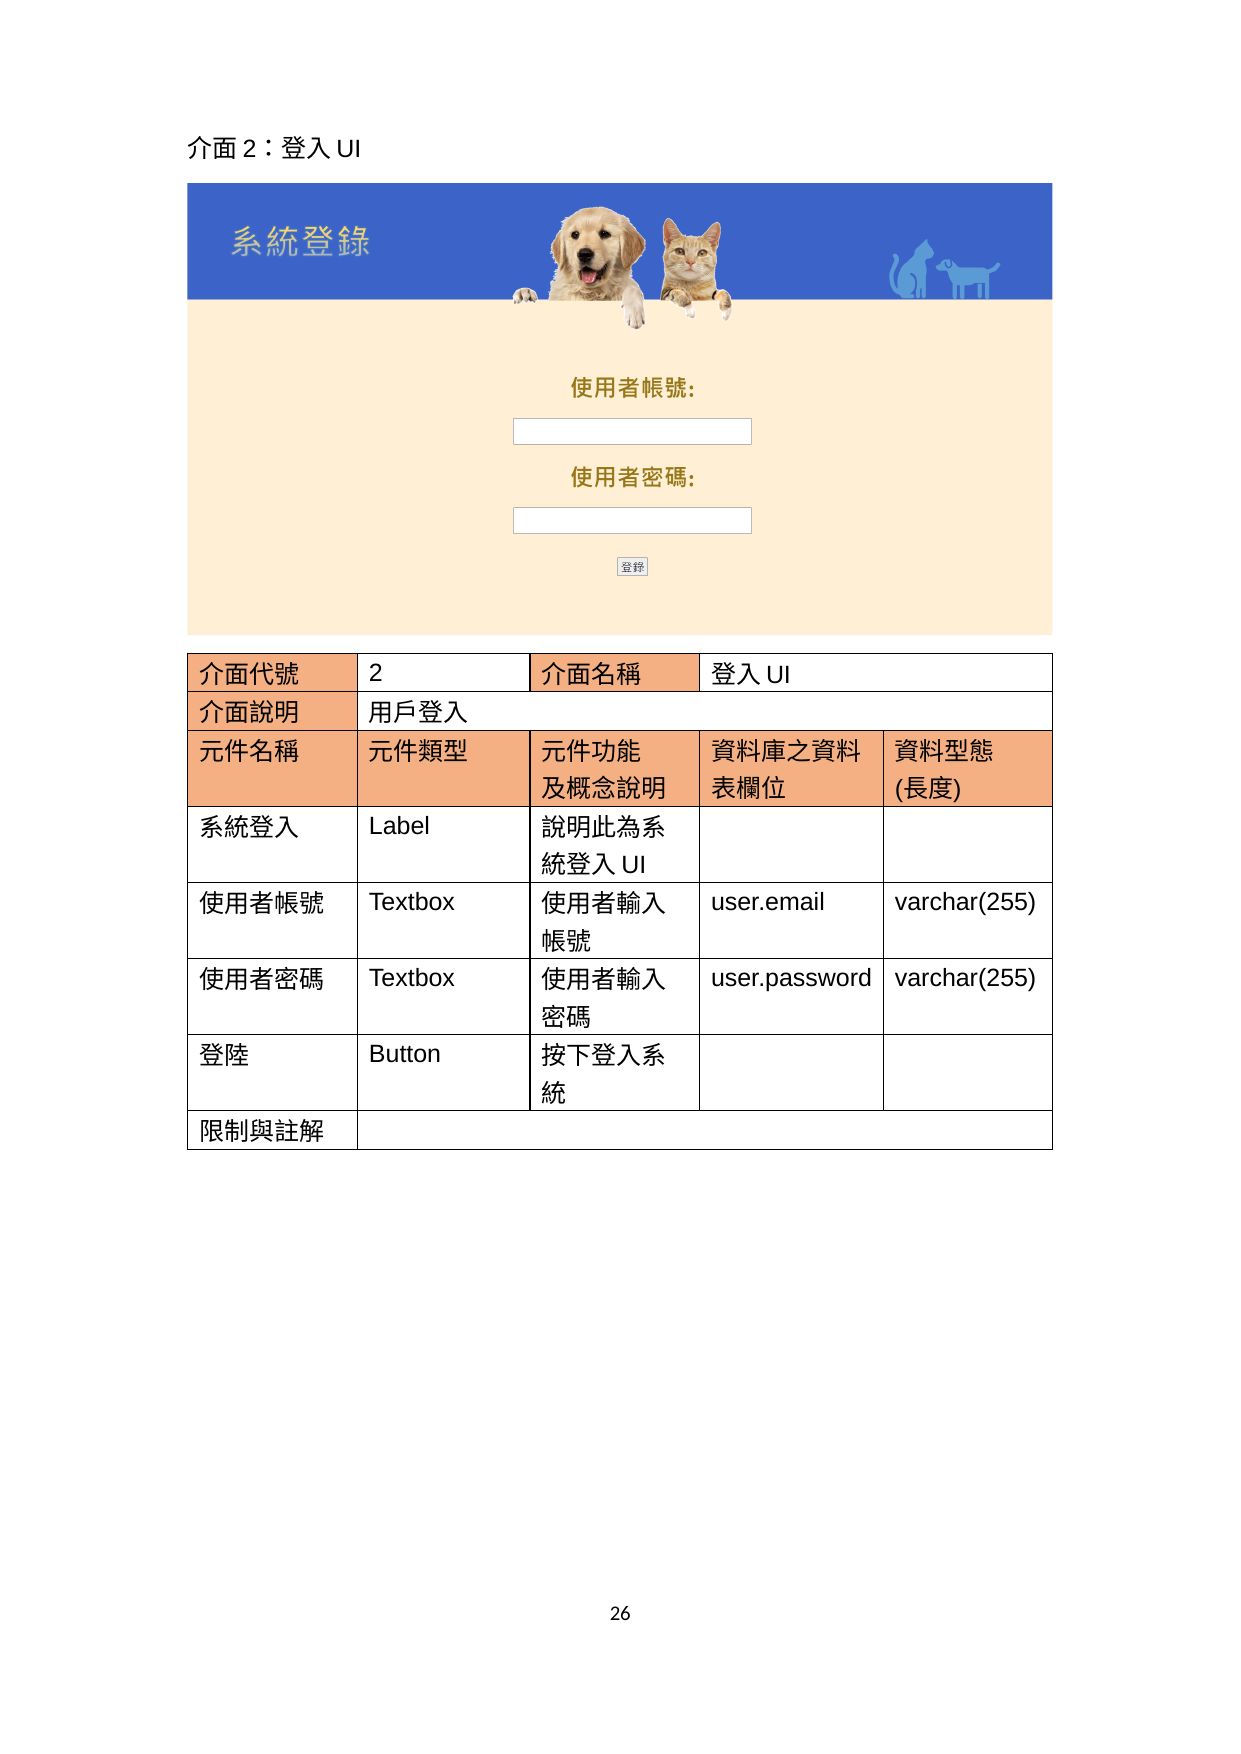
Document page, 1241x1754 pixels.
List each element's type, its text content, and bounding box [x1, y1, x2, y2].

table_cell 使用者帳號 [188, 883, 357, 958]
table_cell Textbox [358, 959, 529, 1034]
table_header 介面名稱 [531, 654, 699, 691]
table_cell 使用者密碼 [188, 959, 357, 1034]
table_cell Button [358, 1035, 529, 1110]
table_cell Label [358, 807, 529, 882]
table_cell 使用者輸入密碼 [531, 959, 699, 1034]
table_cell 說明此為系統登入UI [531, 807, 699, 882]
picture [187, 183, 1053, 635]
table_cell 資料型態 (長度) [884, 731, 1052, 806]
table_cell [358, 1111, 1052, 1148]
table_cell 介面說明 [188, 692, 357, 730]
table_cell 資料庫之資料表欄位 [700, 731, 883, 806]
table_cell [884, 807, 1052, 882]
table_header 2 [358, 654, 529, 691]
table_cell 按下登入系統 [531, 1035, 699, 1110]
table_cell user.password [700, 959, 883, 1034]
table_cell varchar(255) [884, 883, 1052, 958]
table_cell 元件功能 及概念說明 [531, 731, 699, 806]
table_cell 使用者輸入帳號 [531, 883, 699, 958]
table_cell Textbox [358, 883, 529, 958]
table_cell 用戶登入 [358, 692, 1052, 730]
table_cell 限制與註解 [188, 1111, 357, 1148]
table_cell 元件名稱 [188, 731, 357, 806]
table_cell 元件類型 [358, 731, 529, 806]
table_cell [700, 807, 883, 882]
table_header 登入UI [700, 654, 1052, 691]
text 介面2：登入UI [187, 128, 1053, 165]
table_header 介面代號 [188, 654, 357, 691]
table_cell user.email [700, 883, 883, 958]
table_cell varchar(255) [884, 959, 1052, 1034]
table_cell [884, 1035, 1052, 1110]
table_cell [700, 1035, 883, 1110]
table_cell 登陸 [188, 1035, 357, 1110]
table_cell 系統登入 [188, 807, 357, 882]
